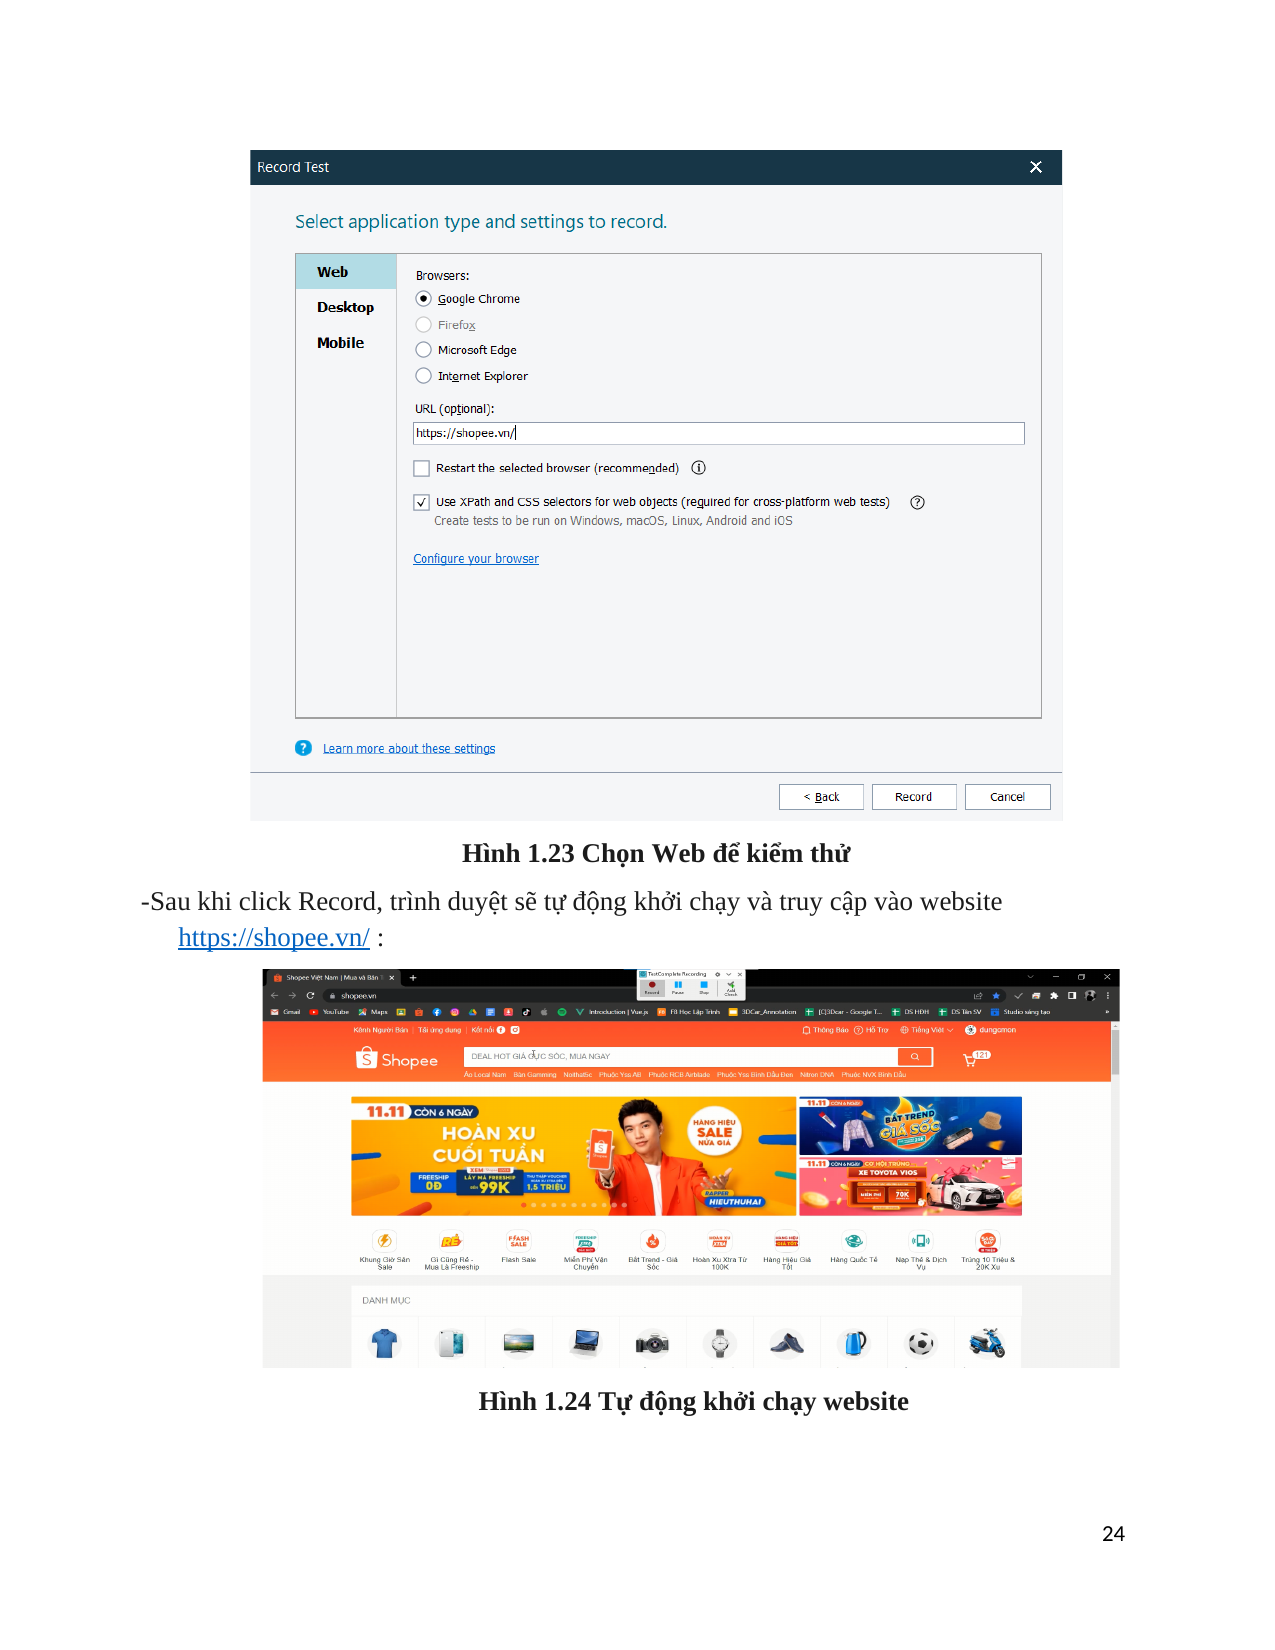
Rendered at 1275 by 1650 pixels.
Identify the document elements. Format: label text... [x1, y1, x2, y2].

text Hình 1.23 Chọn Web để kiểm thử [187, 837, 1125, 868]
text Hình 1.24 Tự động khởi chạy website [262, 1385, 1125, 1416]
picture [262, 969, 1120, 1368]
list Sau khi click Record, trình duyệt sẽ tự động khởi chạy và truy cập vào website https://shopee.vn/ : [141, 886, 1125, 952]
picture [250, 150, 1063, 821]
